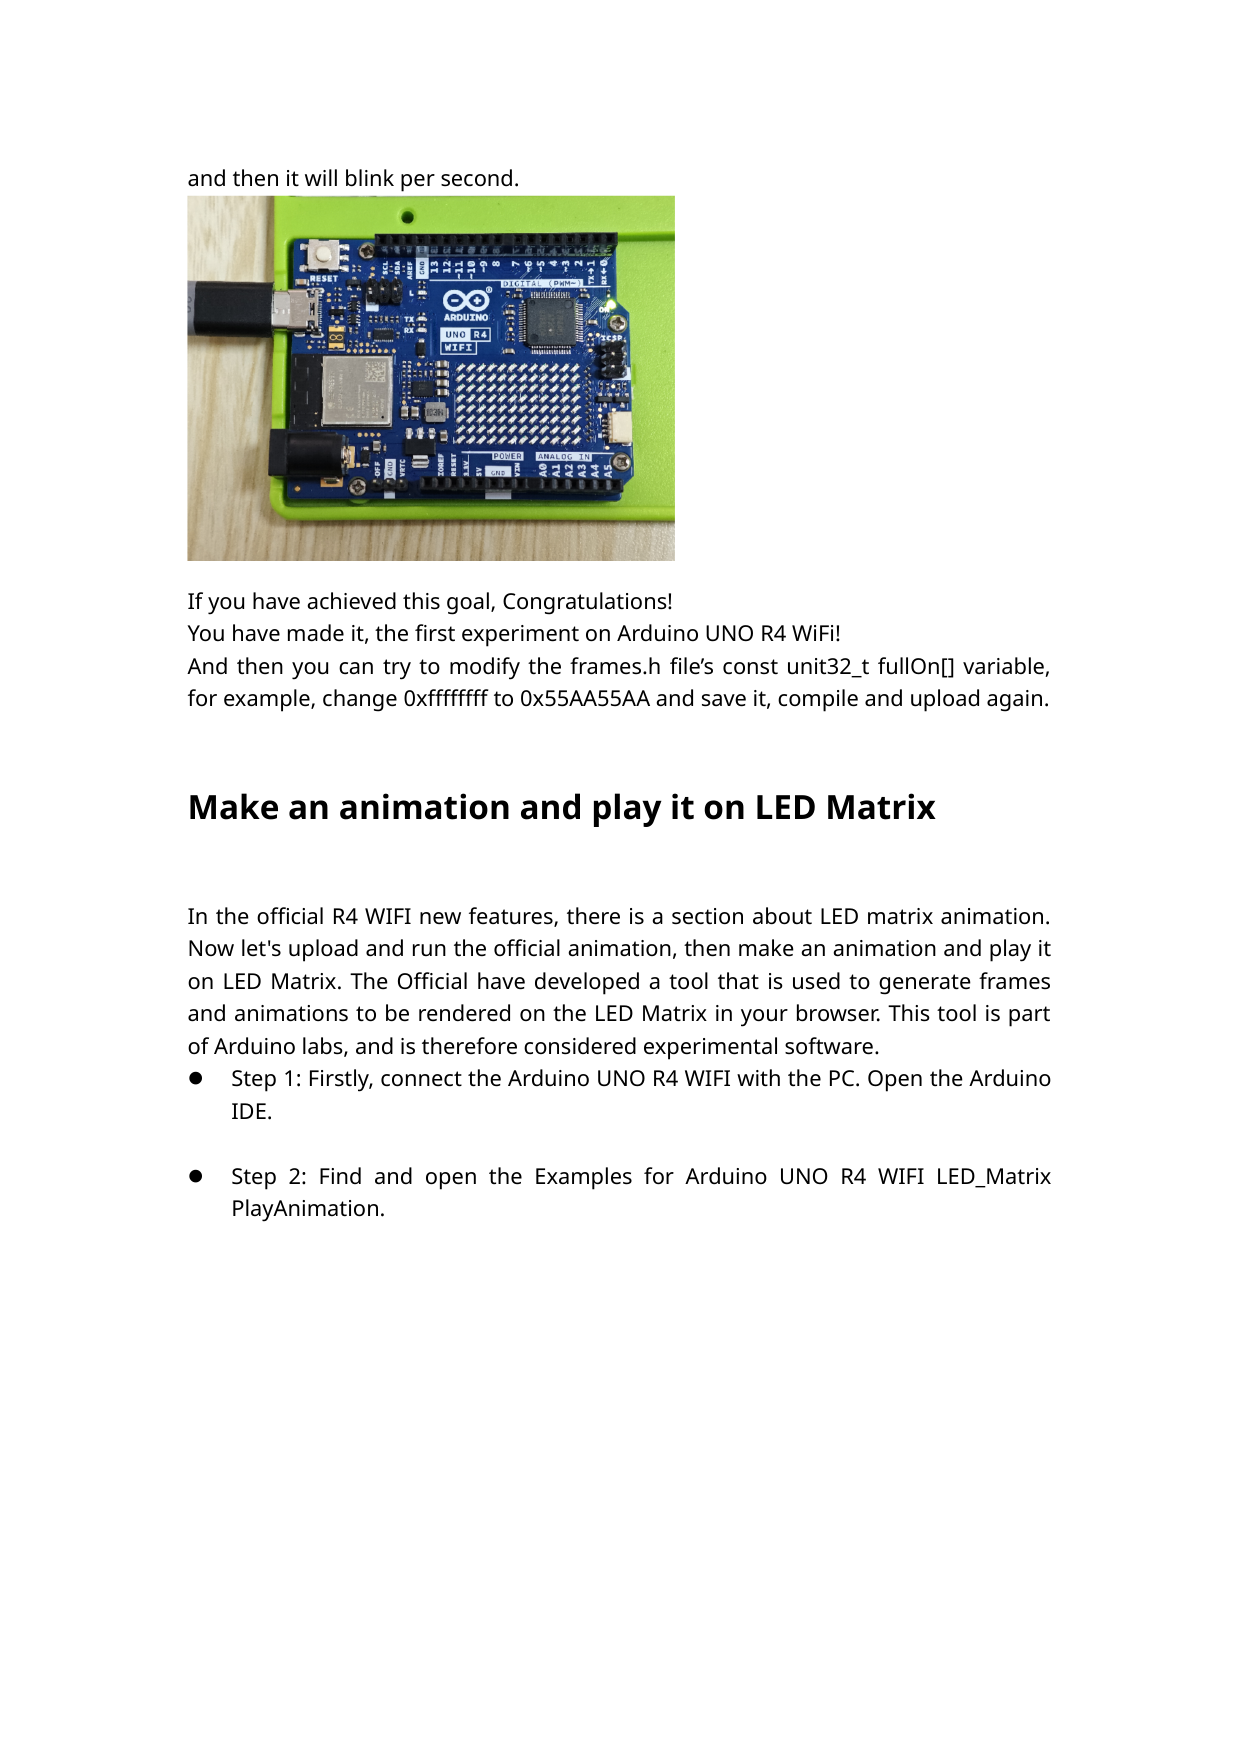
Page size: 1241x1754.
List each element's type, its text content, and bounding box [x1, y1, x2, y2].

list Step 2: Find and open the Examples for Arduino UNO R4 WIFI LED_Matrix PlayAnimation. [187, 1159, 1053, 1224]
text In the official R4 WIFI new features, there is a section about LED matrix animation. Now let's upload and run the official animation, then make an animation and play it on LED Matrix. The Official have developed a tool that is used to generate frames and animations to be rendered on the LED Matrix in your browser. This tool is part of Arduino labs, and is therefore considered experimental software. [187, 899, 1053, 1062]
picture [188, 196, 674, 561]
text You have made it, the first experiment on Arduino UNO R4 WiFi! [187, 617, 1053, 649]
text And then you can try to modify the frames.h file’s const unit32_t fullOn[] variable, for example, change 0xffffffff to 0x55AA55AA and save it, compile and upload again. [187, 649, 1053, 714]
text If you have achieved this goal, Congratulations! [187, 584, 1053, 617]
text and then it will blink per second. [187, 162, 1053, 194]
list Step 1: Firstly, connect the Arduino UNO R4 WIFI with the PC. Open the Arduino IDE. [187, 1062, 1053, 1127]
subtitle Make an animation and play it on LED Matrix [187, 774, 1053, 839]
